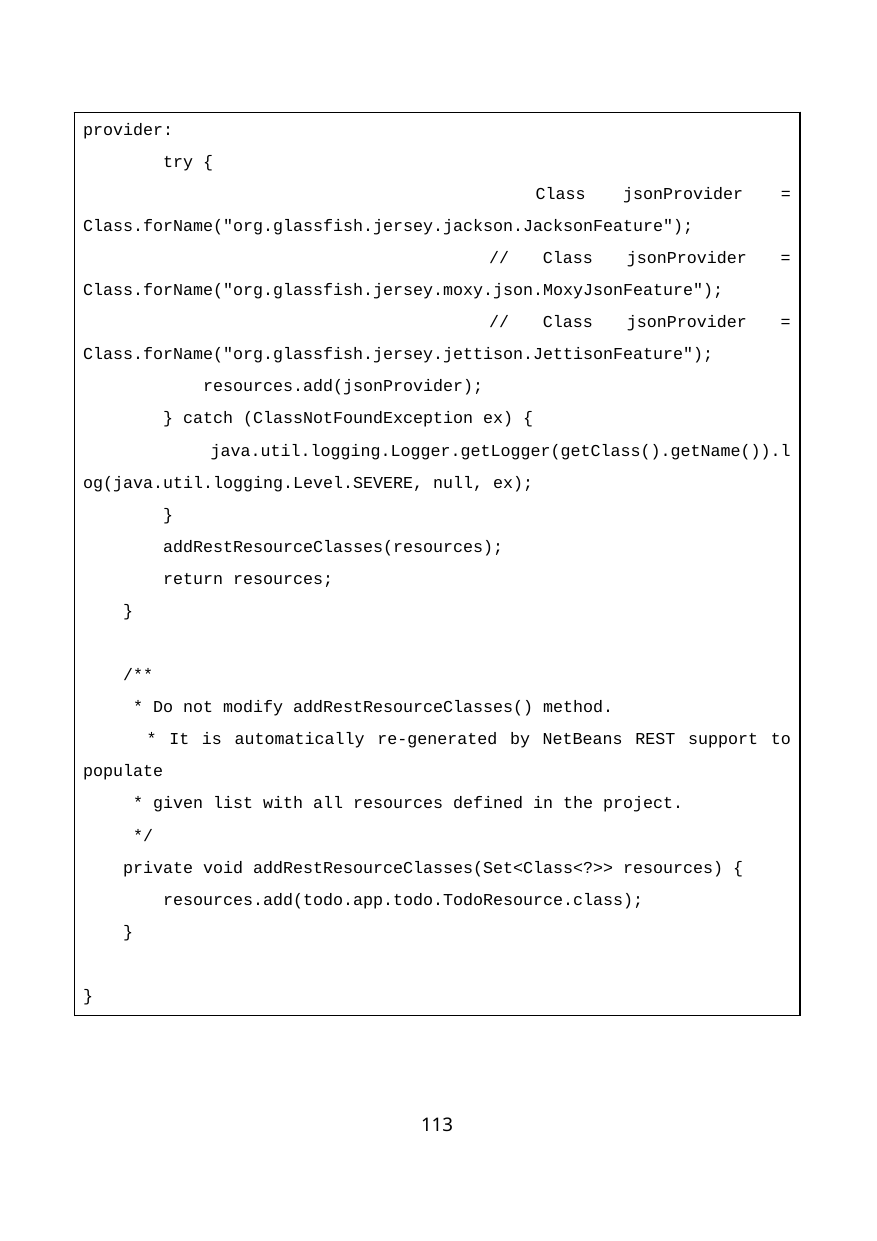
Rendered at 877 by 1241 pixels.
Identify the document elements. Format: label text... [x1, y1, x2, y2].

text * Do not modify addRestResourceClasses() method. [83, 692, 791, 724]
text resources.add(jsonProvider); [83, 371, 791, 403]
text /** [83, 660, 791, 692]
text * given list with all resources defined in the project. [83, 788, 791, 821]
text resources.add(todo.app.todo.TodoResource.class); [83, 885, 791, 917]
text } [75, 978, 799, 1015]
text java.util.logging.Logger.getLogger(getClass().getName()).log(java.util.logging.Level.SEVERE, null, ex); [83, 436, 791, 500]
text } catch (ClassNotFoundException ex) { [83, 403, 791, 436]
text } [83, 500, 791, 532]
text addRestResourceClasses(resources); [83, 532, 791, 564]
text try { [83, 147, 791, 179]
text // Class jsonProvider = Class.forName("org.glassfish.jersey.jettison.JettisonFeature"); [83, 307, 791, 371]
text } [83, 596, 791, 628]
text */ [83, 821, 791, 853]
text * It is automatically re-generated by NetBeans REST support to populate [83, 724, 791, 788]
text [75, 113, 799, 147]
text } [83, 917, 791, 949]
text return resources; [83, 564, 791, 596]
text // Class jsonProvider = Class.forName("org.glassfish.jersey.moxy.json.MoxyJsonFeature"); [83, 243, 791, 307]
text private void addRestResourceClasses(Set<Class<?>> resources) { [83, 853, 791, 885]
text Class jsonProvider = Class.forName("org.glassfish.jersey.jackson.JacksonFeature"); [83, 179, 791, 243]
